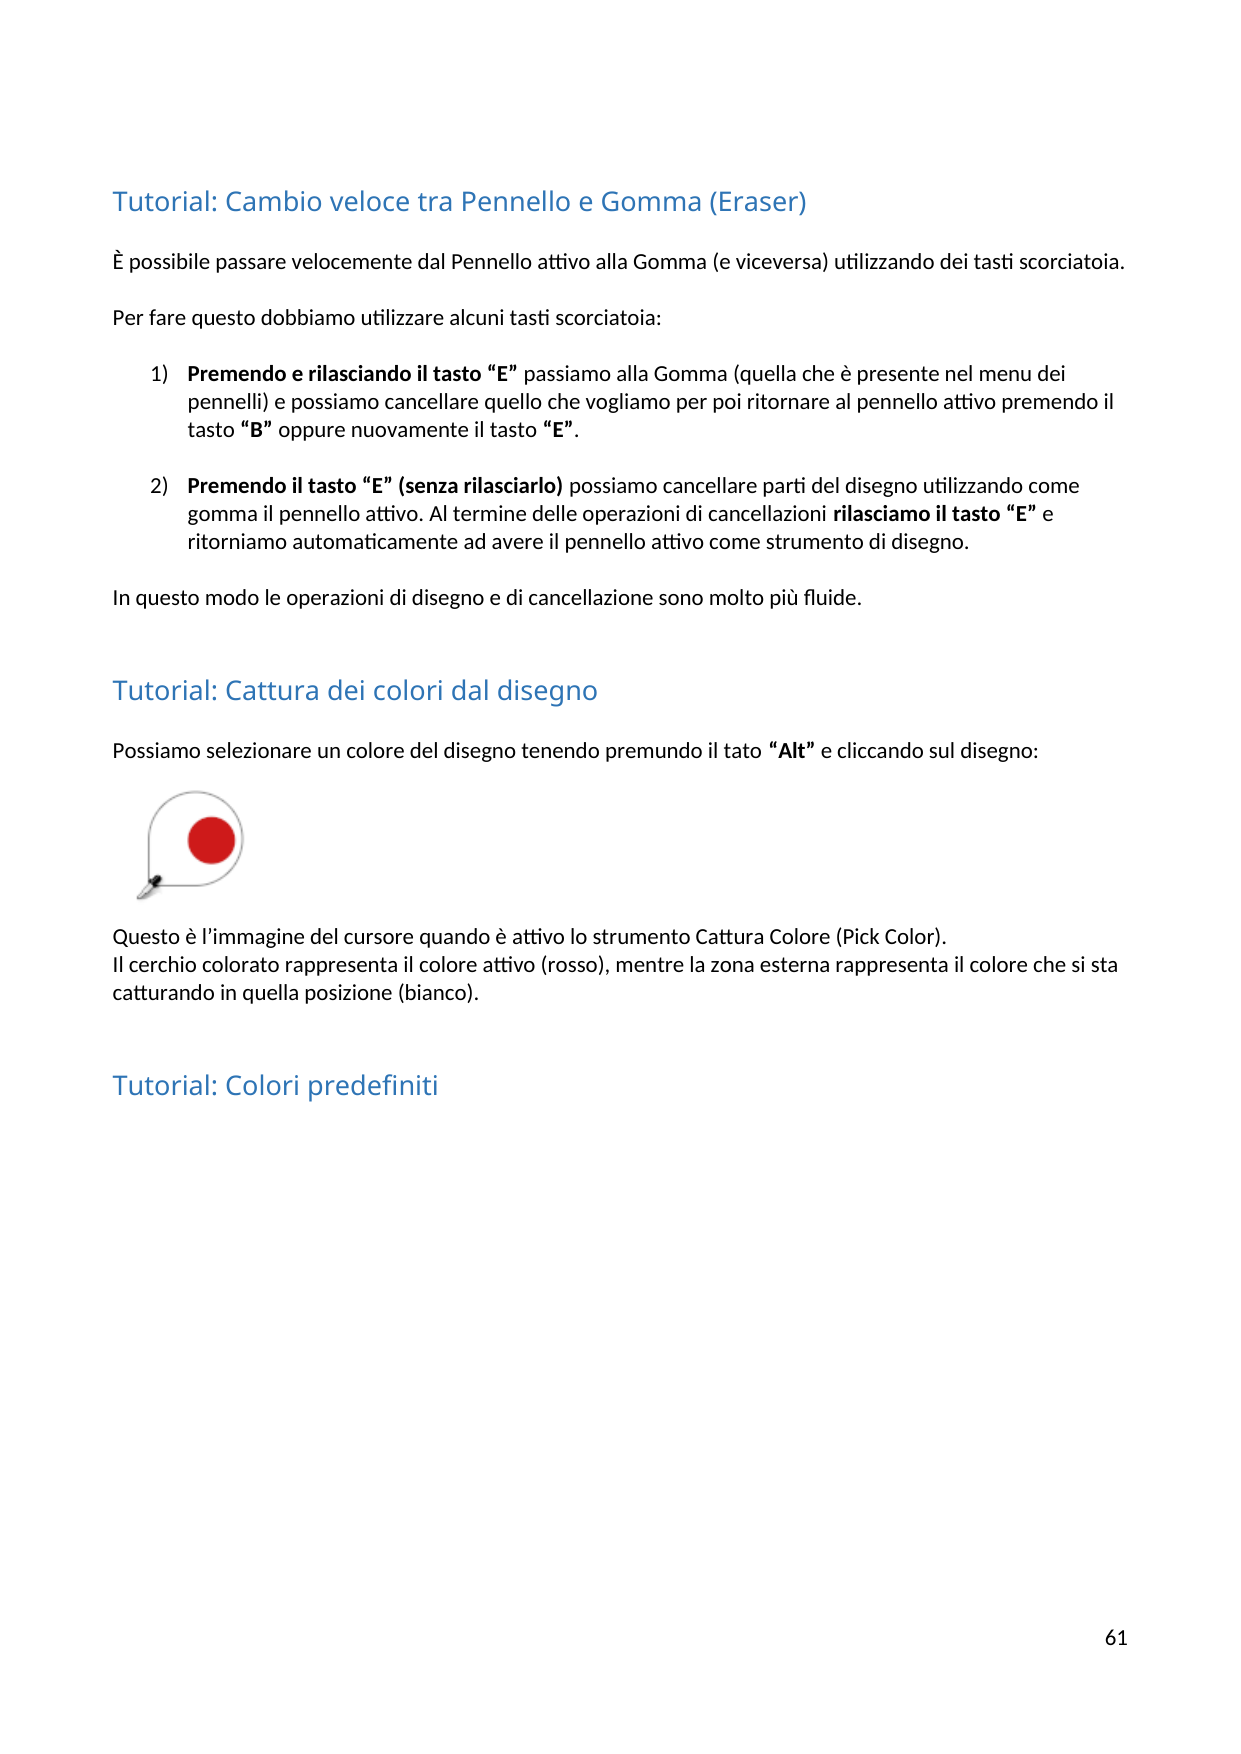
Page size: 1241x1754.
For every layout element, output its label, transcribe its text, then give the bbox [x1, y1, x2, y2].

picture [112, 764, 268, 923]
subtitle Tutorial: Cambio veloce tra Pennello e Gomma (Eraser) [112, 182, 1128, 219]
subtitle Tutorial: Colori predefiniti [112, 1067, 1128, 1103]
subtitle Tutorial: Cattura dei colori dal disegno [112, 672, 1128, 708]
text Questo è l’immagine del cursore quando è attivo lo strumento Cattura Colore (Pick Color). [112, 922, 1128, 950]
list Premendo il tasto “E” (senza rilasciarlo) possiamo cancellare parti del disegno utilizzando come gomma il pennello attivo. Al termine delle operazioni di cancellazioni rilasciamo il tasto “E” e ritorniamo automaticamente ad avere il pennello attivo come strumento di disegno. [150, 471, 1128, 555]
text È possibile passare velocemente dal Pennello attivo alla Gomma (e viceversa) utilizzando dei tasti scorciatoia. [112, 247, 1128, 275]
text Possiamo selezionare un colore del disegno tenendo premundo il tato “Alt” e cliccando sul disegno: [112, 736, 1128, 764]
text Per fare questo dobbiamo utilizzare alcuni tasti scorciatoia: [112, 303, 1128, 331]
text In questo modo le operazioni di disegno e di cancellazione sono molto più fluide. [112, 583, 1128, 611]
list Premendo e rilasciando il tasto “E” passiamo alla Gomma (quella che è presente nel menu dei pennelli) e possiamo cancellare quello che vogliamo per poi ritornare al pennello attivo premendo il tasto “B” oppure nuovamente il tasto “E”. [150, 359, 1128, 443]
text Il cerchio colorato rappresenta il colore attivo (rosso), mentre la zona esterna rappresenta il colore che si sta catturando in quella posizione (bianco). [112, 950, 1128, 1006]
